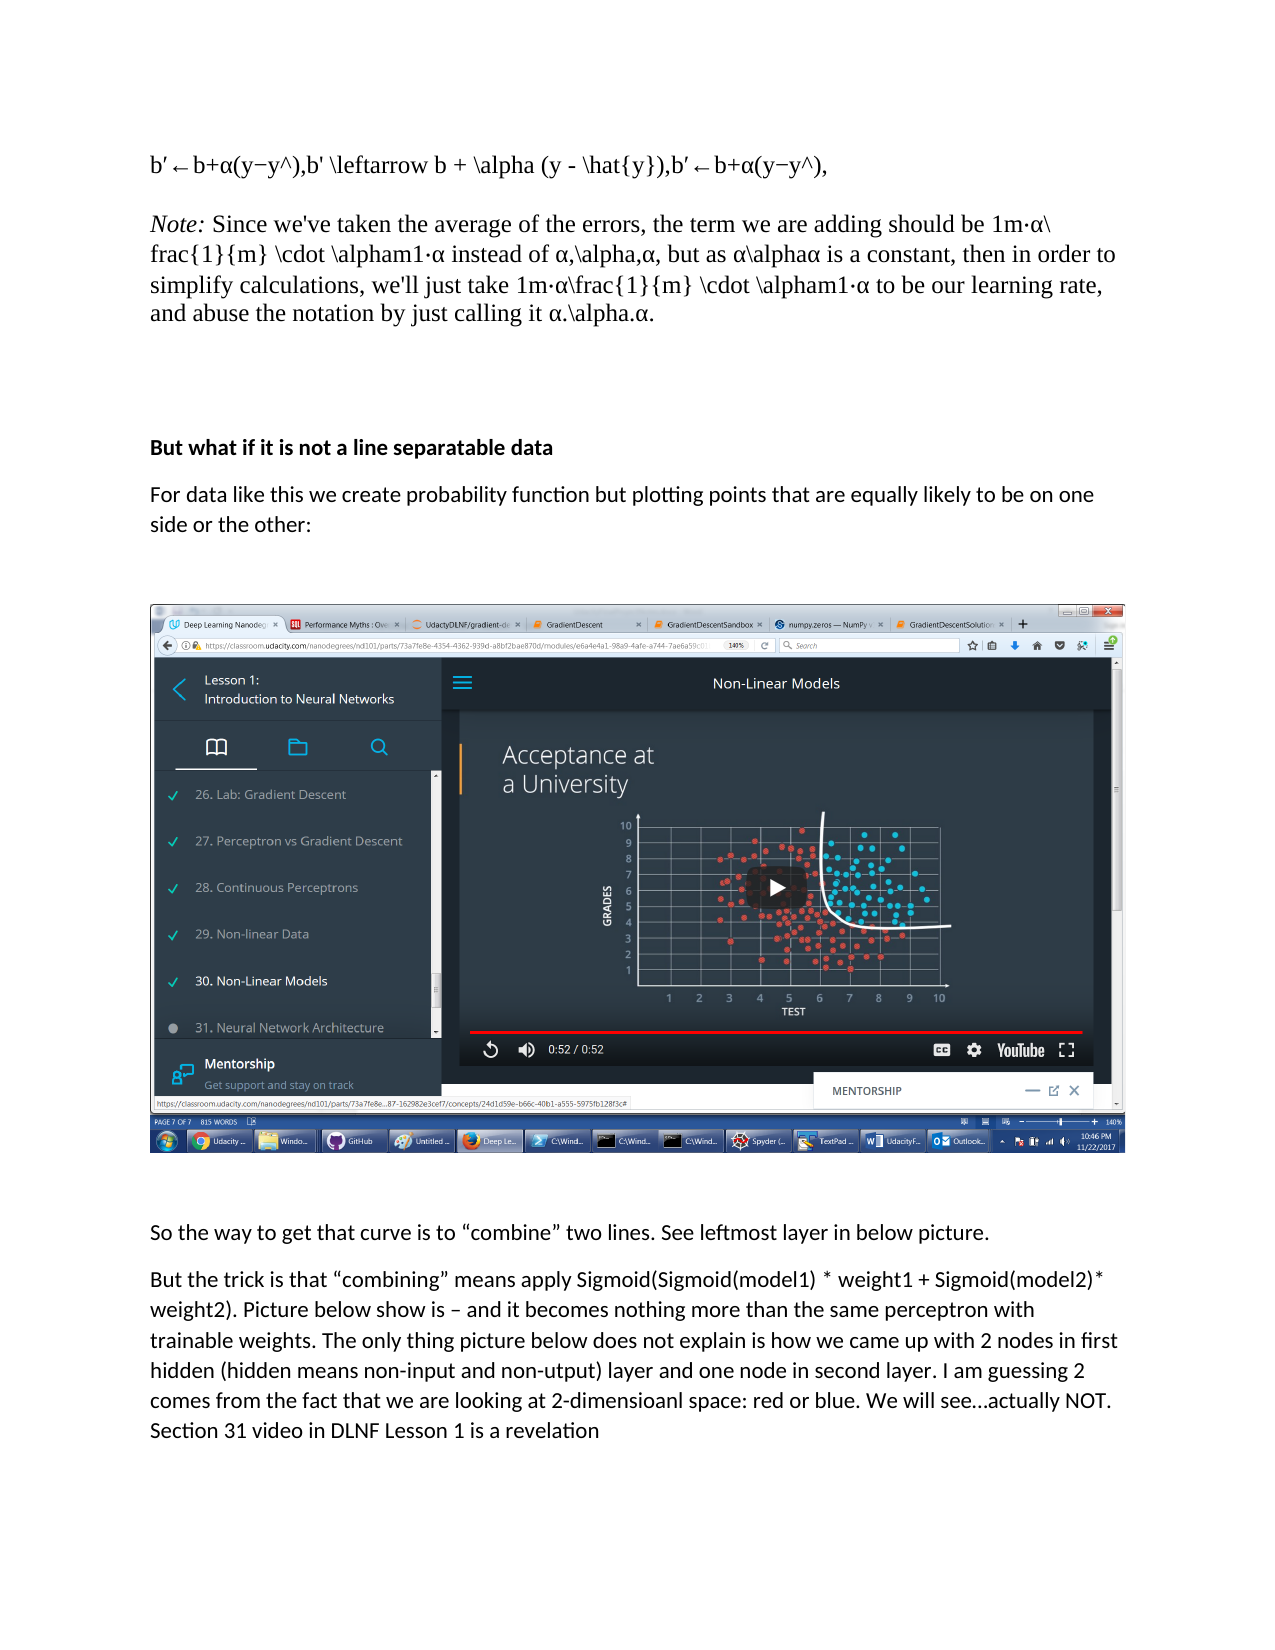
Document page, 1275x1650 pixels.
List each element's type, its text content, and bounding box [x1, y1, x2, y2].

picture [150, 604, 1125, 1153]
text But what if it is not a line separatable data [150, 433, 1125, 462]
text b′←b+α(y−y^),b' \leftarrow b + \alpha (y - \hat{y}),b′←b+α(y−y^​), [150, 150, 1125, 179]
text But the trick is that “combining” means apply Sigmoid(Sigmoid(model1) * weight1 + Sigmoid(model2)* weight2). Picture below show is – and it becomes nothing more than the same perceptron with trainable weights. The only thing picture below does not explain is how we came up with 2 nodes in first hidden (hidden means non-input and non-utput) layer and one node in second layer. I am guessing 2 comes from the fact that we are looking at 2-dimensioanl space: red or blue. We will see…actually NOT. Section 31 video in DLNF Lesson 1 is a revelation [150, 1265, 1125, 1444]
text Note: Since we've taken the average of the errors, the term we are adding should be 1m⋅α\frac{1}{m} \cdot \alpham1​⋅α instead of α,\alpha,α, but as α\alphaα is a constant, then in order to simplify calculations, we'll just take 1m⋅α\frac{1}{m} \cdot \alpham1​⋅α to be our learning rate, and abuse the notation by just calling it α.\alpha.α. [150, 208, 1125, 327]
text So the way to get that curve is to “combine” two lines. See leftmost layer in below picture. [150, 1218, 1125, 1247]
text For data like this we create probability function but plotting points that are equally likely to be on one side or the other: [150, 480, 1125, 539]
